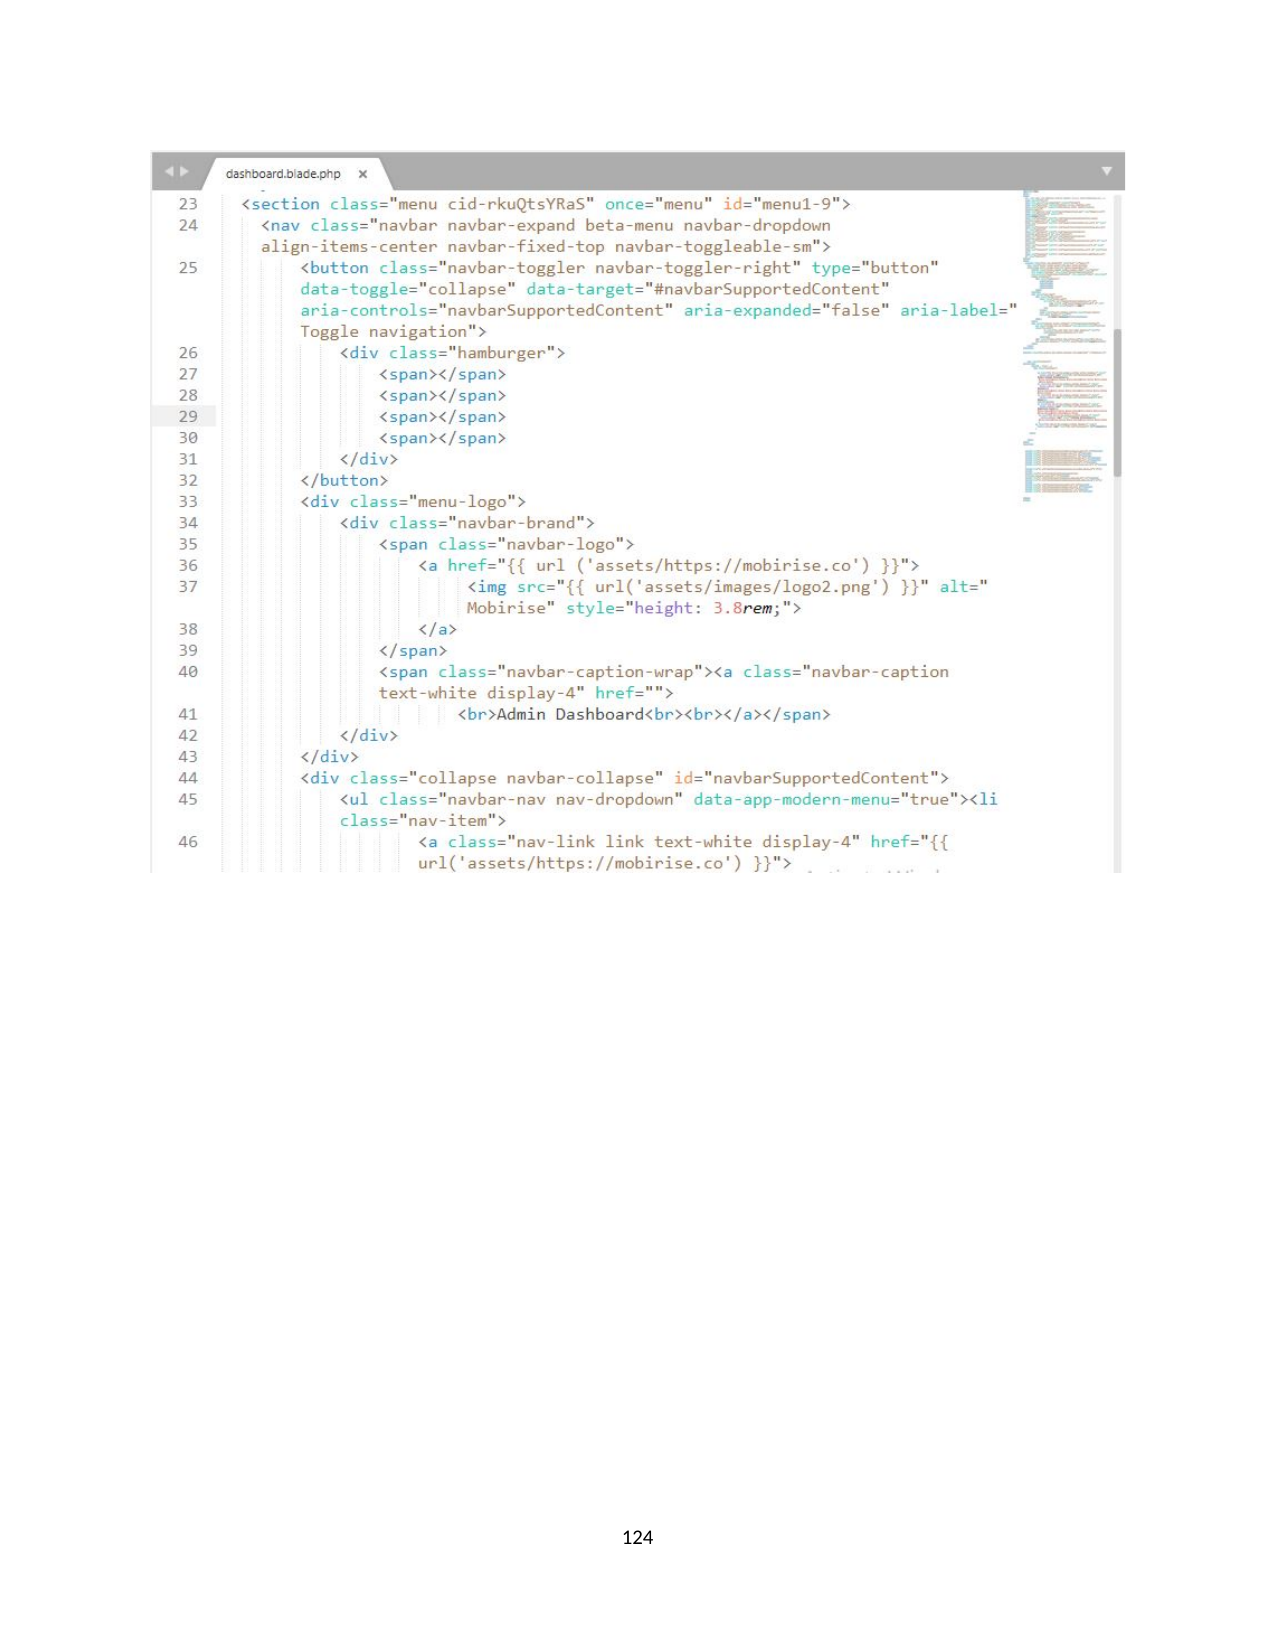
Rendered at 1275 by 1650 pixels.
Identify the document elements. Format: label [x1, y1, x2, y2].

picture [150, 150, 1125, 873]
